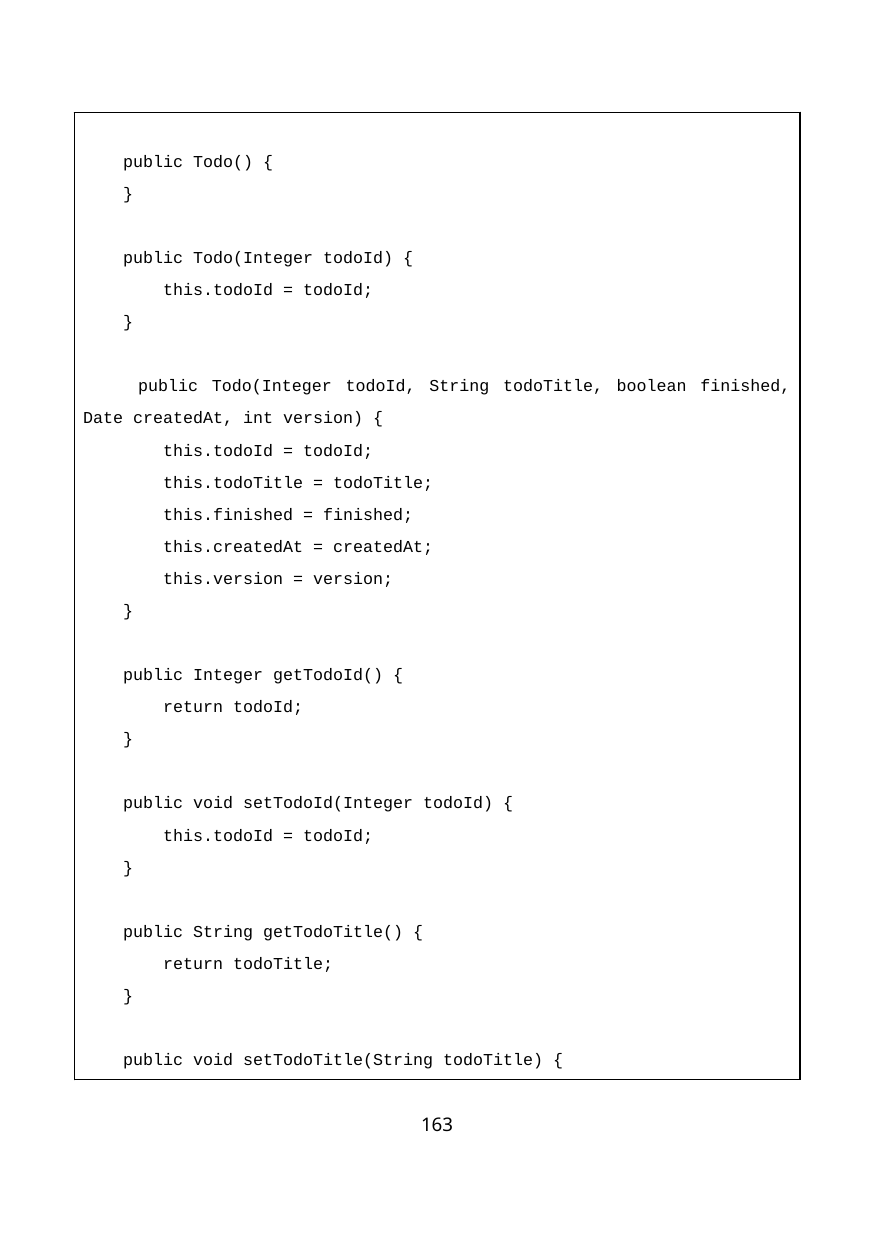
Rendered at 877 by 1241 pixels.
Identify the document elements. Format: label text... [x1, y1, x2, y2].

text this.version = version; [83, 564, 791, 596]
text this.todoId = todoId; [83, 821, 791, 853]
text } [83, 981, 791, 1013]
text this.todoTitle = todoTitle; [83, 468, 791, 500]
text return todoId; [83, 692, 791, 724]
text } [83, 724, 791, 756]
text this.finished = finished; [83, 500, 791, 532]
text public Todo(Integer todoId) { [83, 243, 791, 275]
text public String getTodoTitle() { [83, 917, 791, 949]
text this.todoId = todoId; [83, 436, 791, 468]
text public Todo() { [83, 147, 791, 179]
text } [83, 179, 791, 211]
text return todoTitle; [83, 949, 791, 981]
text this.todoId = todoId; [83, 275, 791, 307]
text public Todo(Integer todoId, String todoTitle, boolean finished, Date createdAt, int version) { [83, 371, 791, 436]
text public void setTodoId(Integer todoId) { [83, 788, 791, 821]
text } [83, 853, 791, 885]
text } [83, 596, 791, 628]
text this.createdAt = createdAt; [83, 532, 791, 564]
text } [83, 307, 791, 339]
text public Integer getTodoId() { [83, 660, 791, 692]
text public void setTodoTitle(String todoTitle) { [75, 1042, 799, 1079]
